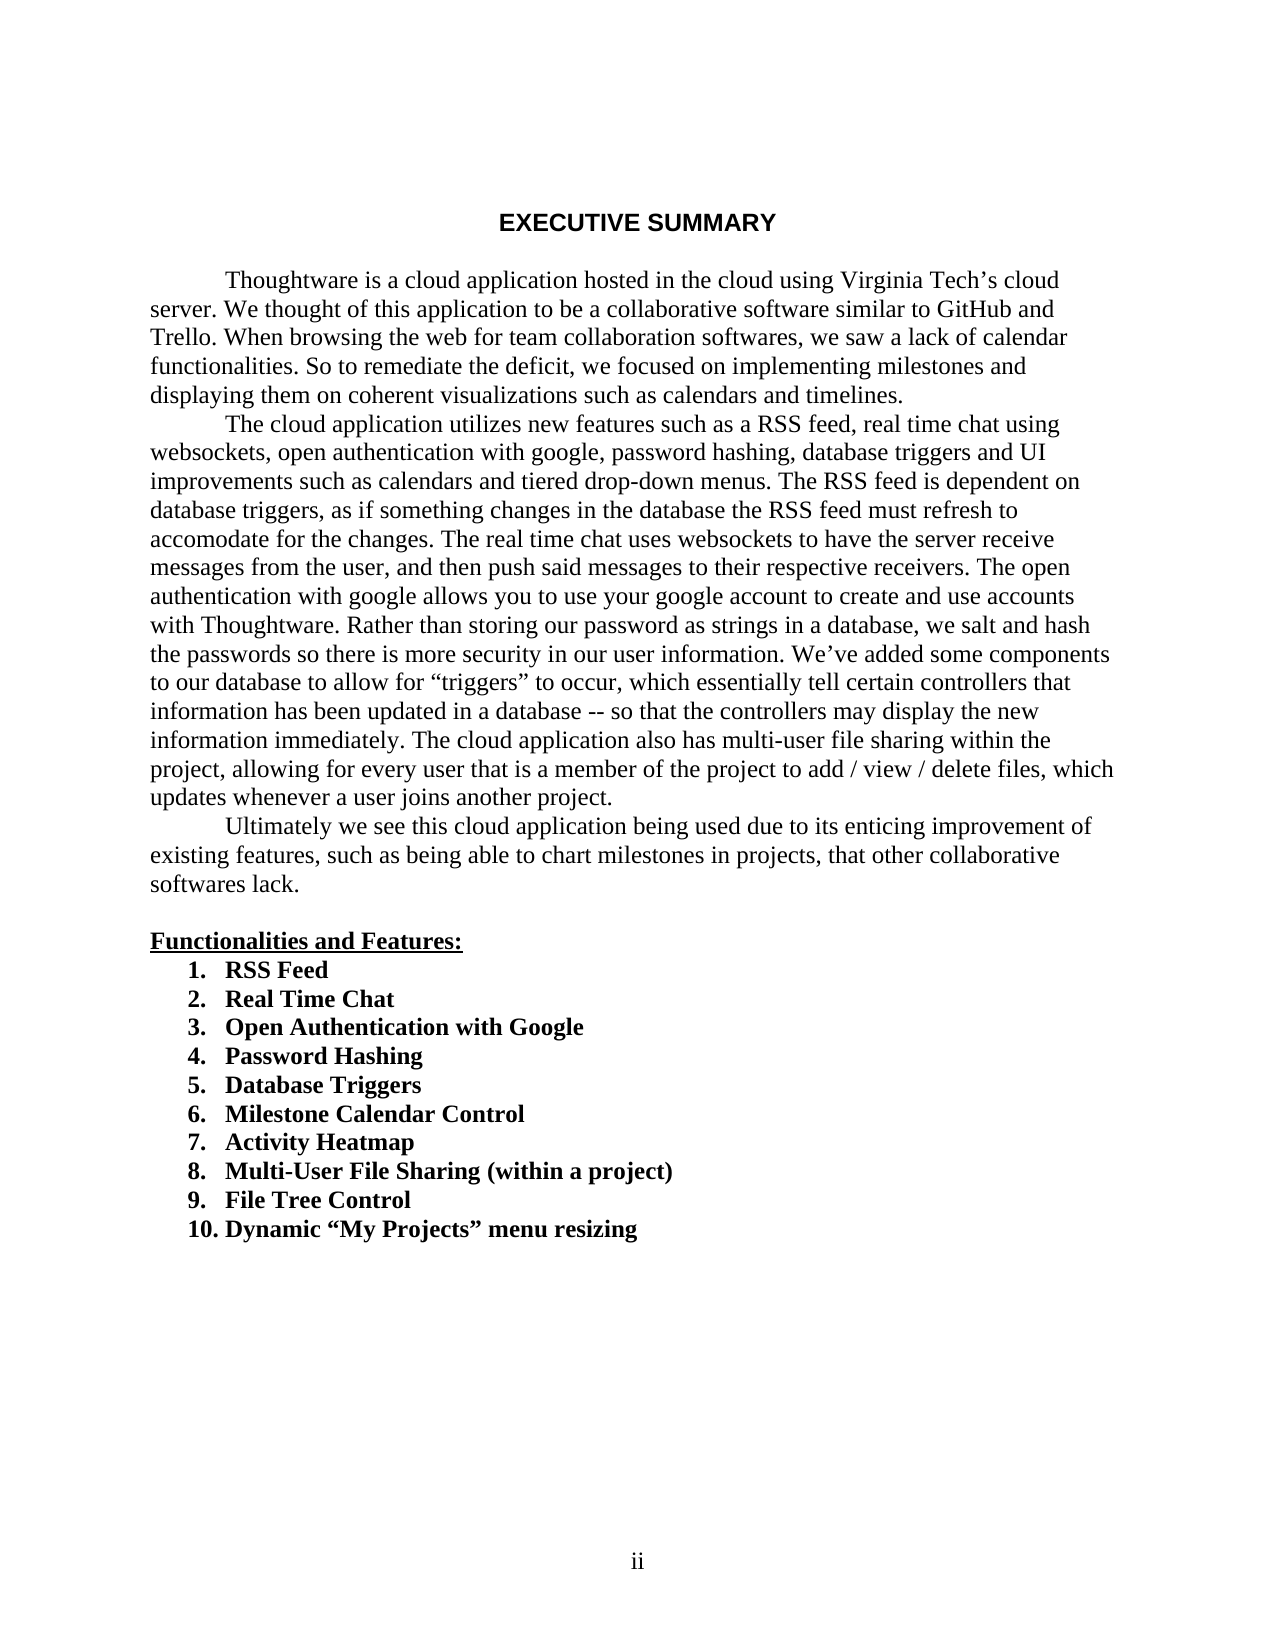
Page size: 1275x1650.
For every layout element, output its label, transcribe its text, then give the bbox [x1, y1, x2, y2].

list File Tree Control [187, 1185, 1125, 1214]
list Activity Heatmap [187, 1127, 1125, 1156]
list Real Time Chat [187, 984, 1125, 1012]
list Database Triggers [187, 1070, 1125, 1099]
text Functionalities and Features: [150, 926, 1125, 955]
text The cloud application utilizes new features such as a RSS feed, real time chat using websockets, open authentication with google, password hashing, database triggers and UI improvements such as calendars and tiered drop-down menus. The RSS feed is dependent on database triggers, as if something changes in the database the RSS feed must refresh to accomodate for the changes. The real time chat uses websockets to have the server receive messages from the user, and then push said messages to their respective receivers. The open authentication with google allows you to use your google account to create and use accounts with Thoughtware. Rather than storing our password as strings in a database, we salt and hash the passwords so there is more security in our user information. We’ve added some components to our database to allow for “triggers” to occur, which essentially tell certain controllers that information has been updated in a database -- so that the controllers may display the new information immediately. The cloud application also has multi-user file sharing within the project, allowing for every user that is a member of the project to add / view / delete files, which updates whenever a user joins another project. [150, 409, 1125, 811]
text Thoughtware is a cloud application hosted in the cloud using Virginia Tech’s cloud server. We thought of this application to be a collaborative software similar to GitHub and Trello. When browsing the web for team collaboration softwares, we saw a lack of calendar functionalities. So to remediate the deficit, we focused on implementing milestones and displaying them on coherent visualizations such as calendars and timelines. [150, 265, 1125, 409]
text EXECUTIVE SUMMARY [150, 207, 1125, 236]
list Password Hashing [187, 1041, 1125, 1070]
list Milestone Calendar Control [187, 1099, 1125, 1127]
list Dynamic “My Projects” menu resizing [187, 1214, 1125, 1242]
list Open Authentication with Google [187, 1012, 1125, 1041]
list RSS Feed [187, 955, 1125, 984]
text Ultimately we see this cloud application being used due to its enticing improvement of existing features, such as being able to chart milestones in projects, that other collaborative softwares lack. [150, 811, 1125, 897]
list Multi-User File Sharing (within a project) [187, 1156, 1125, 1185]
